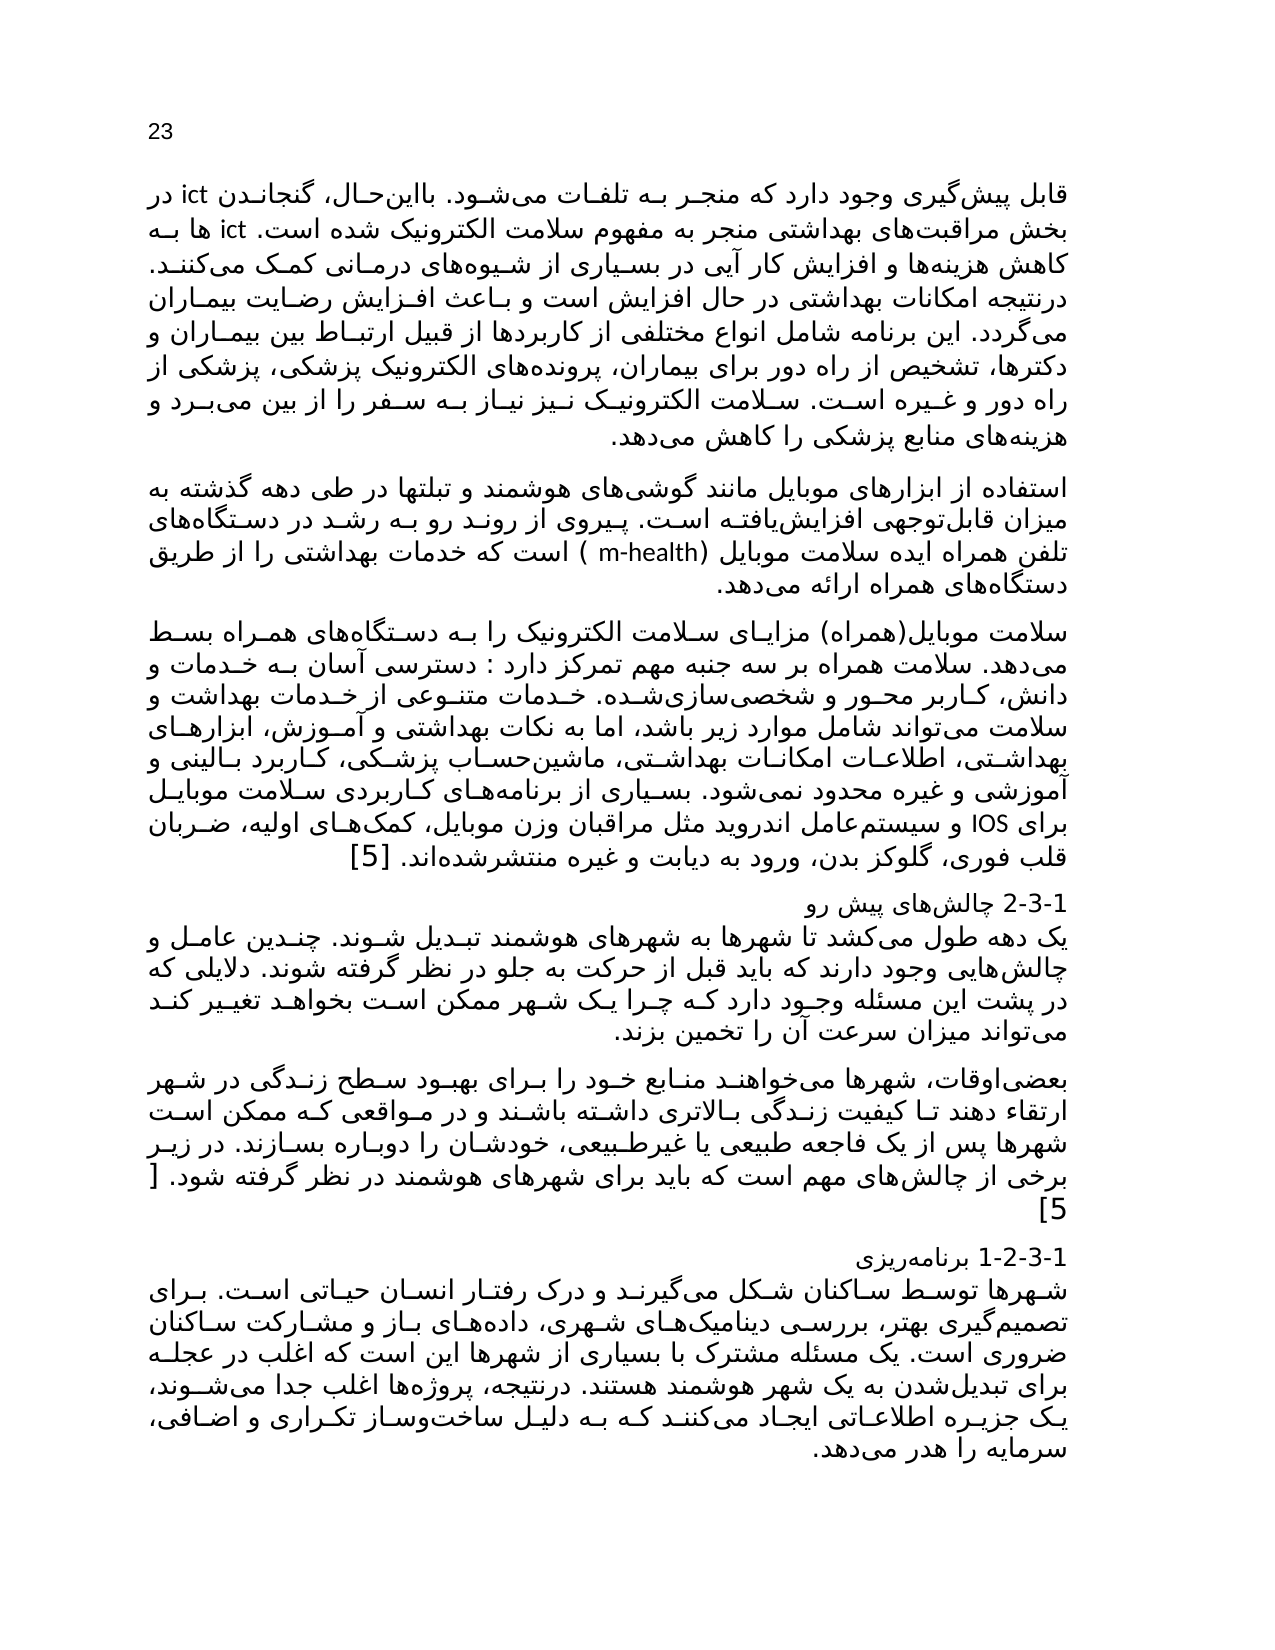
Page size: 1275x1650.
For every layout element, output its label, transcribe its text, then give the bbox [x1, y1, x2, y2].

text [148, 177, 1068, 453]
text شهرها توسط ساکنان شکل می‌گیرند و درک رفتار انسان حیاتی است. برای تصمیم‌گیری بهتر، بررسی دینامیک‌های شهری، داده‌های باز و مشارکت ساکنان ضروری است. یک مسئله مشترک با بسیاری از شهرها این است که اغلب در عجله برای تبدیل‌شدن به یک شهر هوشمند هستند. درنتیجه، پروژه‌ها اغلب جدا می‌شوند، یک جزیره اطلاعاتی ایجاد می‌کنند که به دلیل ساخت‌وساز تکراری و اضافی، سرمایه را هدر می‌دهد. [148, 1274, 1068, 1464]
subtitle 1-2-3-1 برنامه‌ریزی [148, 1243, 1068, 1272]
text یک دهه طول می‌کشد تا شهرها به شهرهای هوشمند تبدیل شوند. چندین عامل و چالش‌هایی وجود دارند که باید قبل از حرکت به جلو در نظر گرفته شوند. دلایلی که در پشت این مسئله وجود دارد که چرا یک شهر ممکن است بخواهد تغییر کند می‌تواند میزان سرعت آن را تخمین بزند. [148, 921, 1068, 1047]
text استفاده از ابزارهای موبایل مانند گوشی‌های هوشمند و تبلتها در طی دهه گذشته به میزان قابل‌توجهی افزایش‌یافته است. پیروی از روند رو به رشد در دستگاه‌های تلفن همراه ایده سلامت موبایل (m-health ) است که خدمات بهداشتی را از طریق دستگاه‌های همراه ارائه می‌دهد. [148, 472, 1068, 600]
text بعضی‌اوقات، شهرها می‌خواهند منابع خود را برای بهبود سطح زندگی در شهر ارتقاء دهند تا کیفیت زندگی بالاتری داشته باشند و در مواقعی که ممکن است شهرها پس از یک فاجعه طبیعی یا غیرطبیعی، خودشان را دوباره بسازند. در زیر برخی از چالش‌های مهم است که باید برای شهرهای هوشمند در نظر گرفته شود. [5] [148, 1064, 1068, 1226]
text سلامت موبایل(همراه) مزایای سلامت الکترونیک را به دستگاه‌های همراه بسط می‌دهد. سلامت همراه بر سه جنبه مهم تمرکز دارد : دسترسی آسان به خدمات و دانش، کاربر محور و شخصی‌سازی‌شده. خدمات متنوعی از خدمات بهداشت و سلامت می‌تواند شامل موارد زیر باشد، اما به نکات بهداشتی و آموزش، ابزارهای بهداشتی، اطلاعات امکانات بهداشتی، ماشین‌حساب پزشکی، کاربرد بالینی و آموزشی و غیره محدود نمی‌شود. بسیاری از برنامه‌های کاربردی سلامت موبایل برای IOS و سیستم‌عامل اندروید مثل مراقبان وزن موبایل، کمک‌های اولیه، ضربان قلب فوری، گلوکز بدن، ورود به دیابت و غیره منتشرشده‌اند. [5] [148, 616, 1068, 873]
subtitle 2-3-1 چالش‌های پیش رو [148, 889, 1068, 919]
